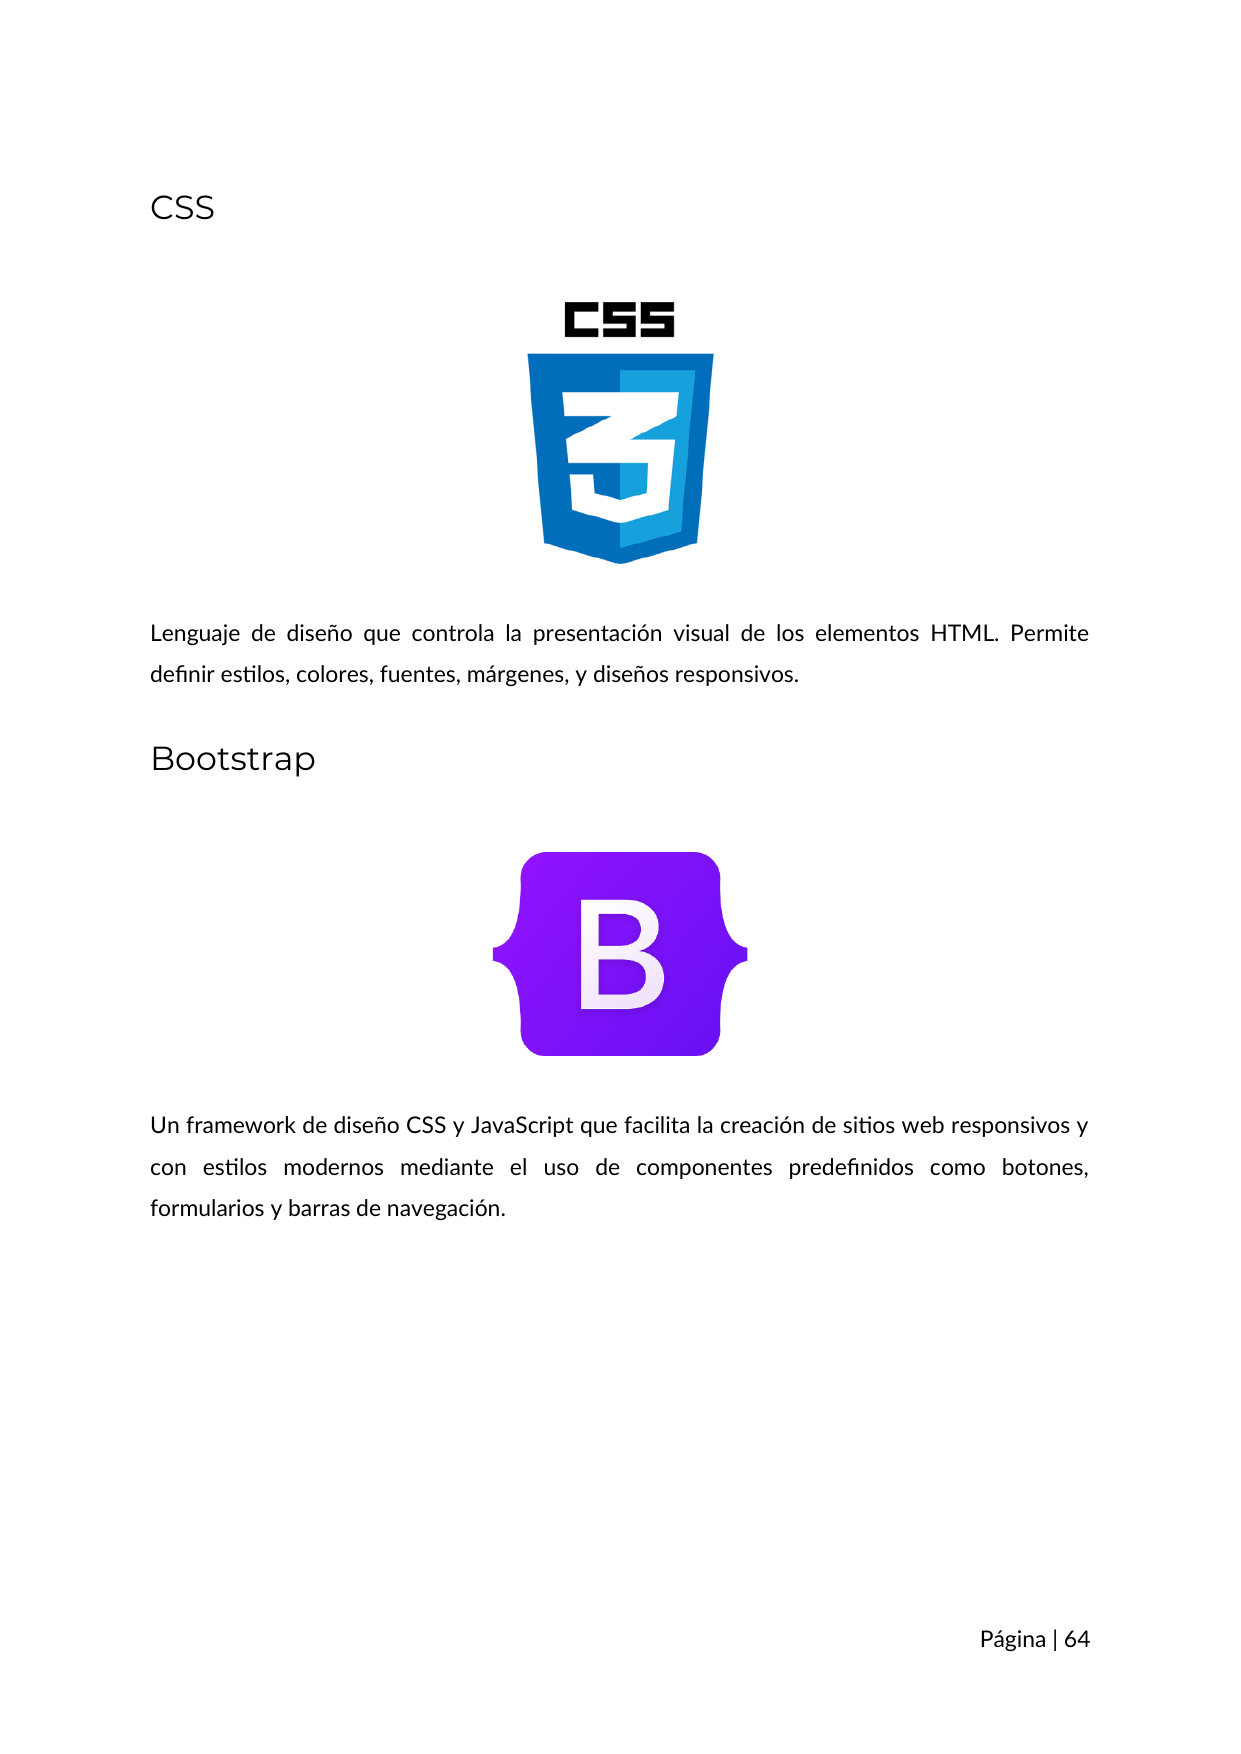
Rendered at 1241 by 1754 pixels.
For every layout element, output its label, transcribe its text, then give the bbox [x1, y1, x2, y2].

picture [492, 852, 748, 1056]
text Lenguaje de diseño que controla la presentación visual de los elementos HTML. Permite definir estilos, colores, fuentes, márgenes, y diseños responsivos. [150, 618, 1090, 687]
subtitle Bootstrap [150, 738, 1090, 779]
subtitle CSS [150, 187, 1090, 228]
picture [489, 302, 751, 564]
text Un framework de diseño CSS y JavaScript que facilita la creación de sitios web responsivos y con estilos modernos mediante el uso de componentes predefinidos como botones, formularios y barras de navegación. [150, 1111, 1090, 1221]
